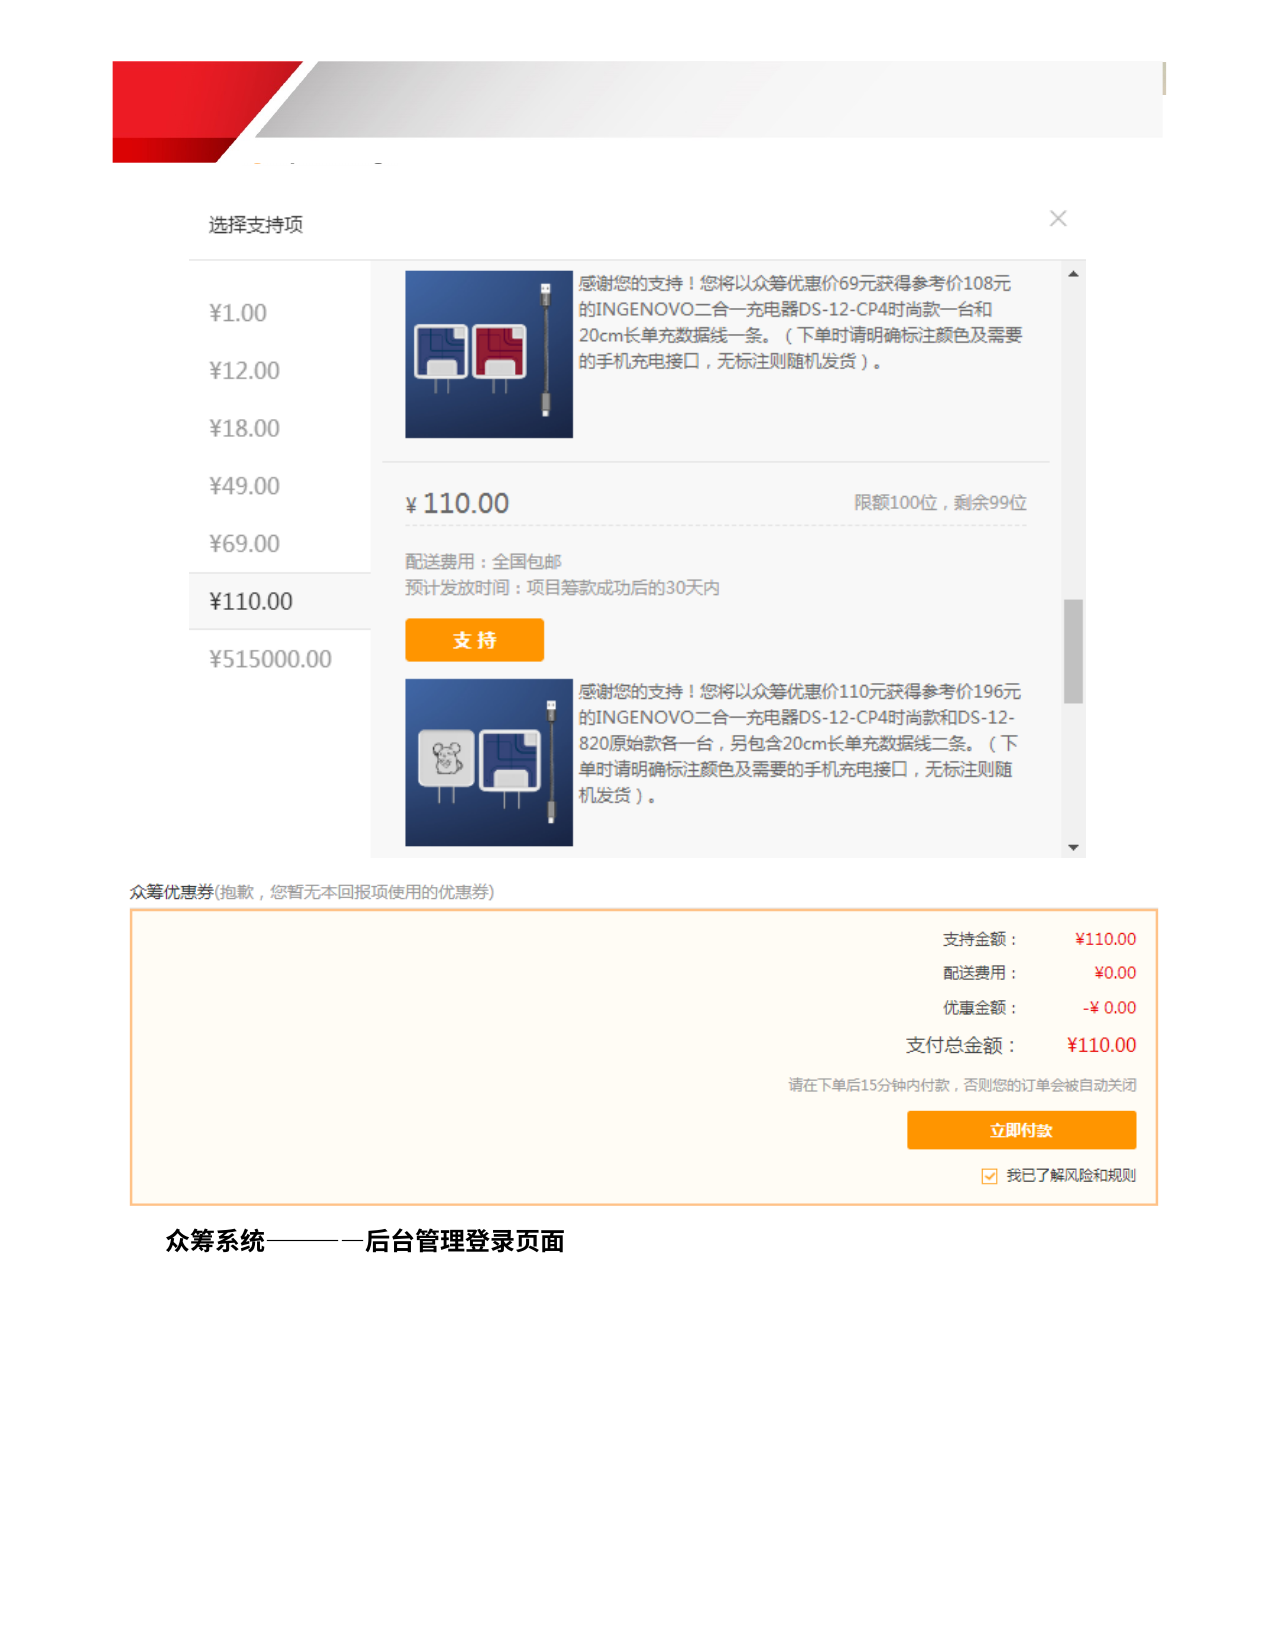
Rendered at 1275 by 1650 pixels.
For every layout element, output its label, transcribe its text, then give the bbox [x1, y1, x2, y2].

text 众筹系统————后台管理登录页面 [112, 1221, 1162, 1258]
picture [189, 196, 1086, 858]
picture [112, 61, 1167, 166]
picture [112, 868, 1163, 1212]
